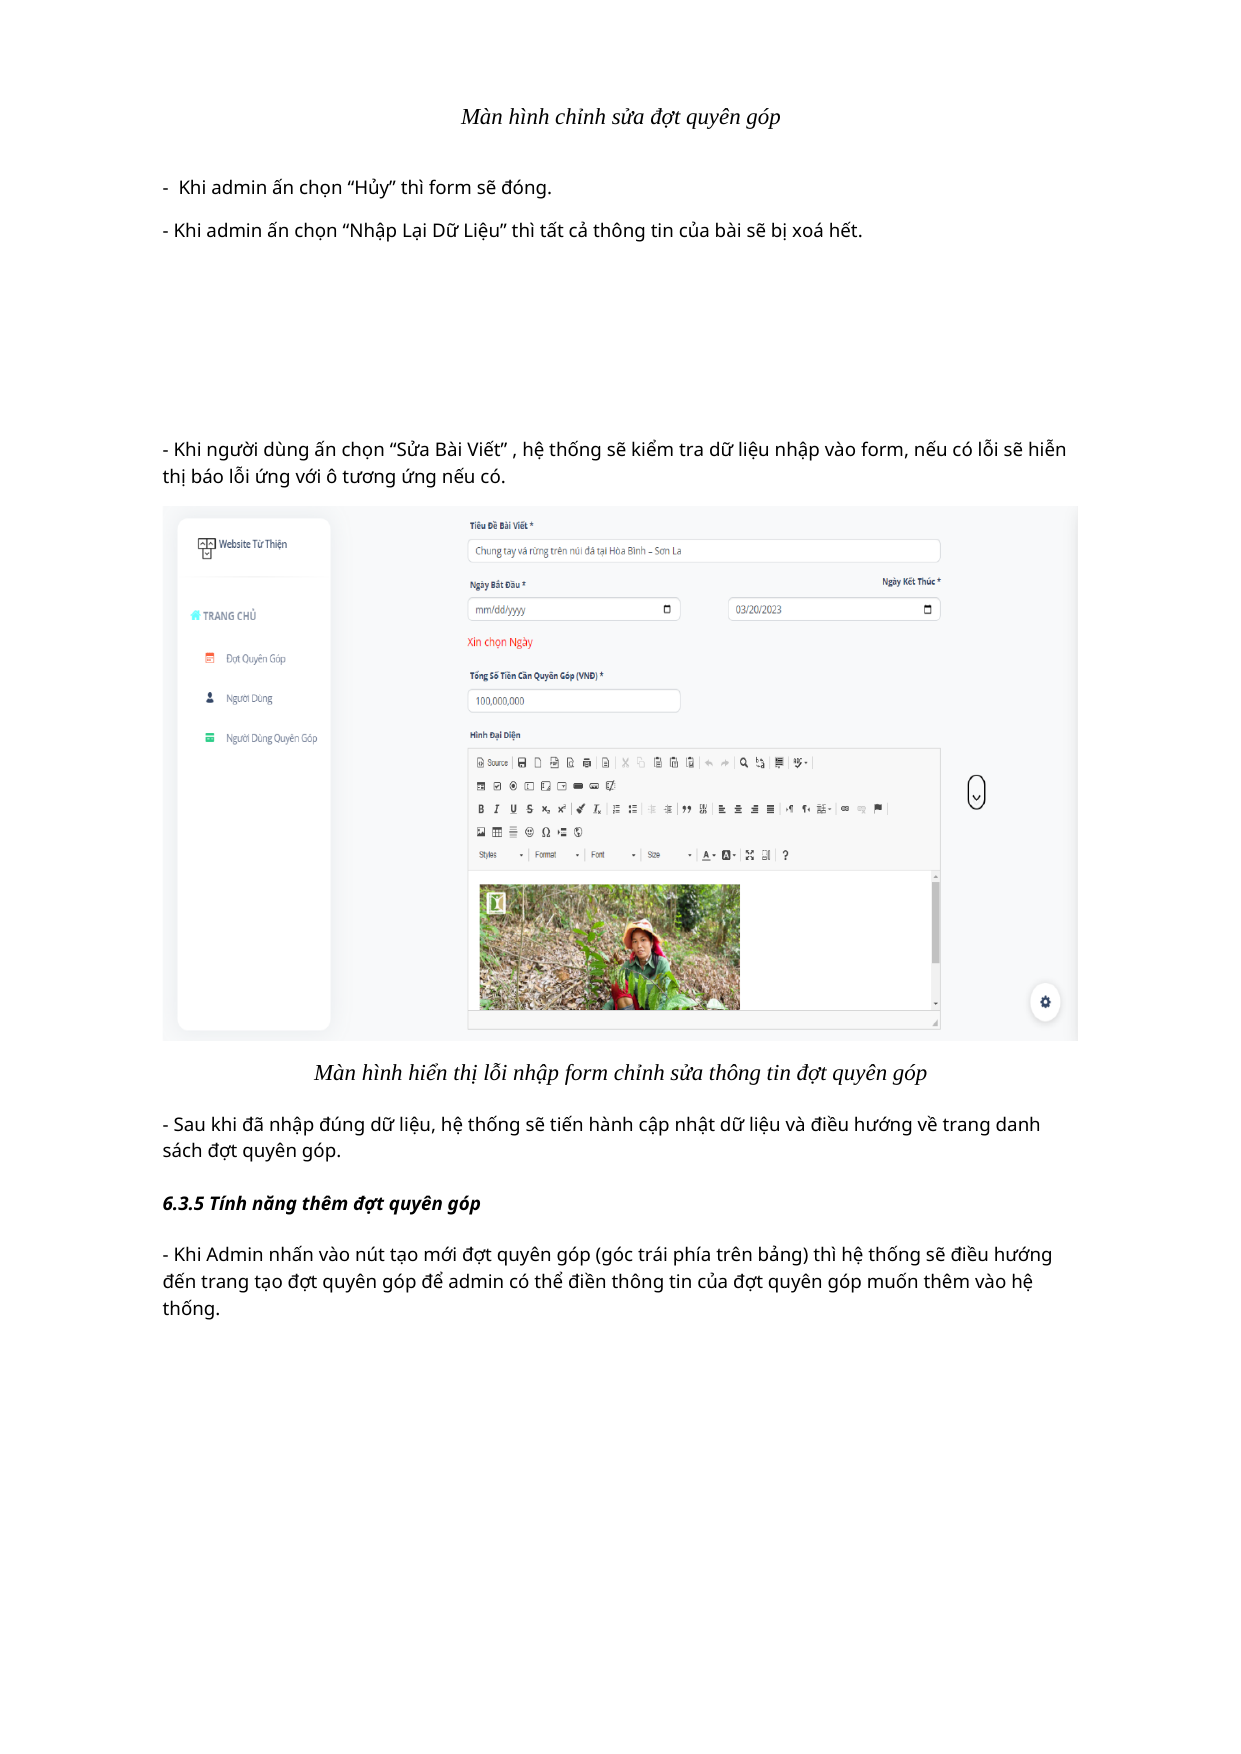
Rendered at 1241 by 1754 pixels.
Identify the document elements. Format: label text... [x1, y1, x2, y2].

text Màn hình hiển thị lỗi nhập form chỉnh sửa thông tin đợt quyên góp [163, 1059, 1078, 1086]
text 6.3.5 Tính năng thêm đợt quyên góp [162, 1190, 1078, 1215]
picture [162, 506, 1078, 1041]
text - Khi admin ấn chọn “Nhập Lại Dữ Liệu” thì tất cả thông tin của bài sẽ bị xoá hết. [162, 218, 1078, 243]
text - Sau khi đã nhập đúng dữ liệu, hệ thống sẽ tiến hành cập nhật dữ liệu và điều hướng về trang danh sách đợt quyên góp. [162, 1111, 1078, 1163]
text - Khi admin ấn chọn “Hủy” thì form sẽ đóng. [162, 174, 1078, 199]
text Màn hình chỉnh sửa đợt quyên góp [163, 103, 1078, 130]
text - Khi người dùng ấn chọn “Sửa Bài Viết” , hệ thống sẽ kiểm tra dữ liệu nhập vào form, nếu có lỗi sẽ hiễn thị báo lỗi ứng với ô tương ứng nếu có. [162, 436, 1078, 488]
text - Khi Admin nhấn vào nút tạo mới đợt quyên góp (góc trái phía trên bảng) thì hệ thống sẽ điều hướng đến trang tạo đợt quyên góp để admin có thể điền thông tin của đợt quyên góp muốn thêm vào hệ thống. [162, 1242, 1078, 1321]
